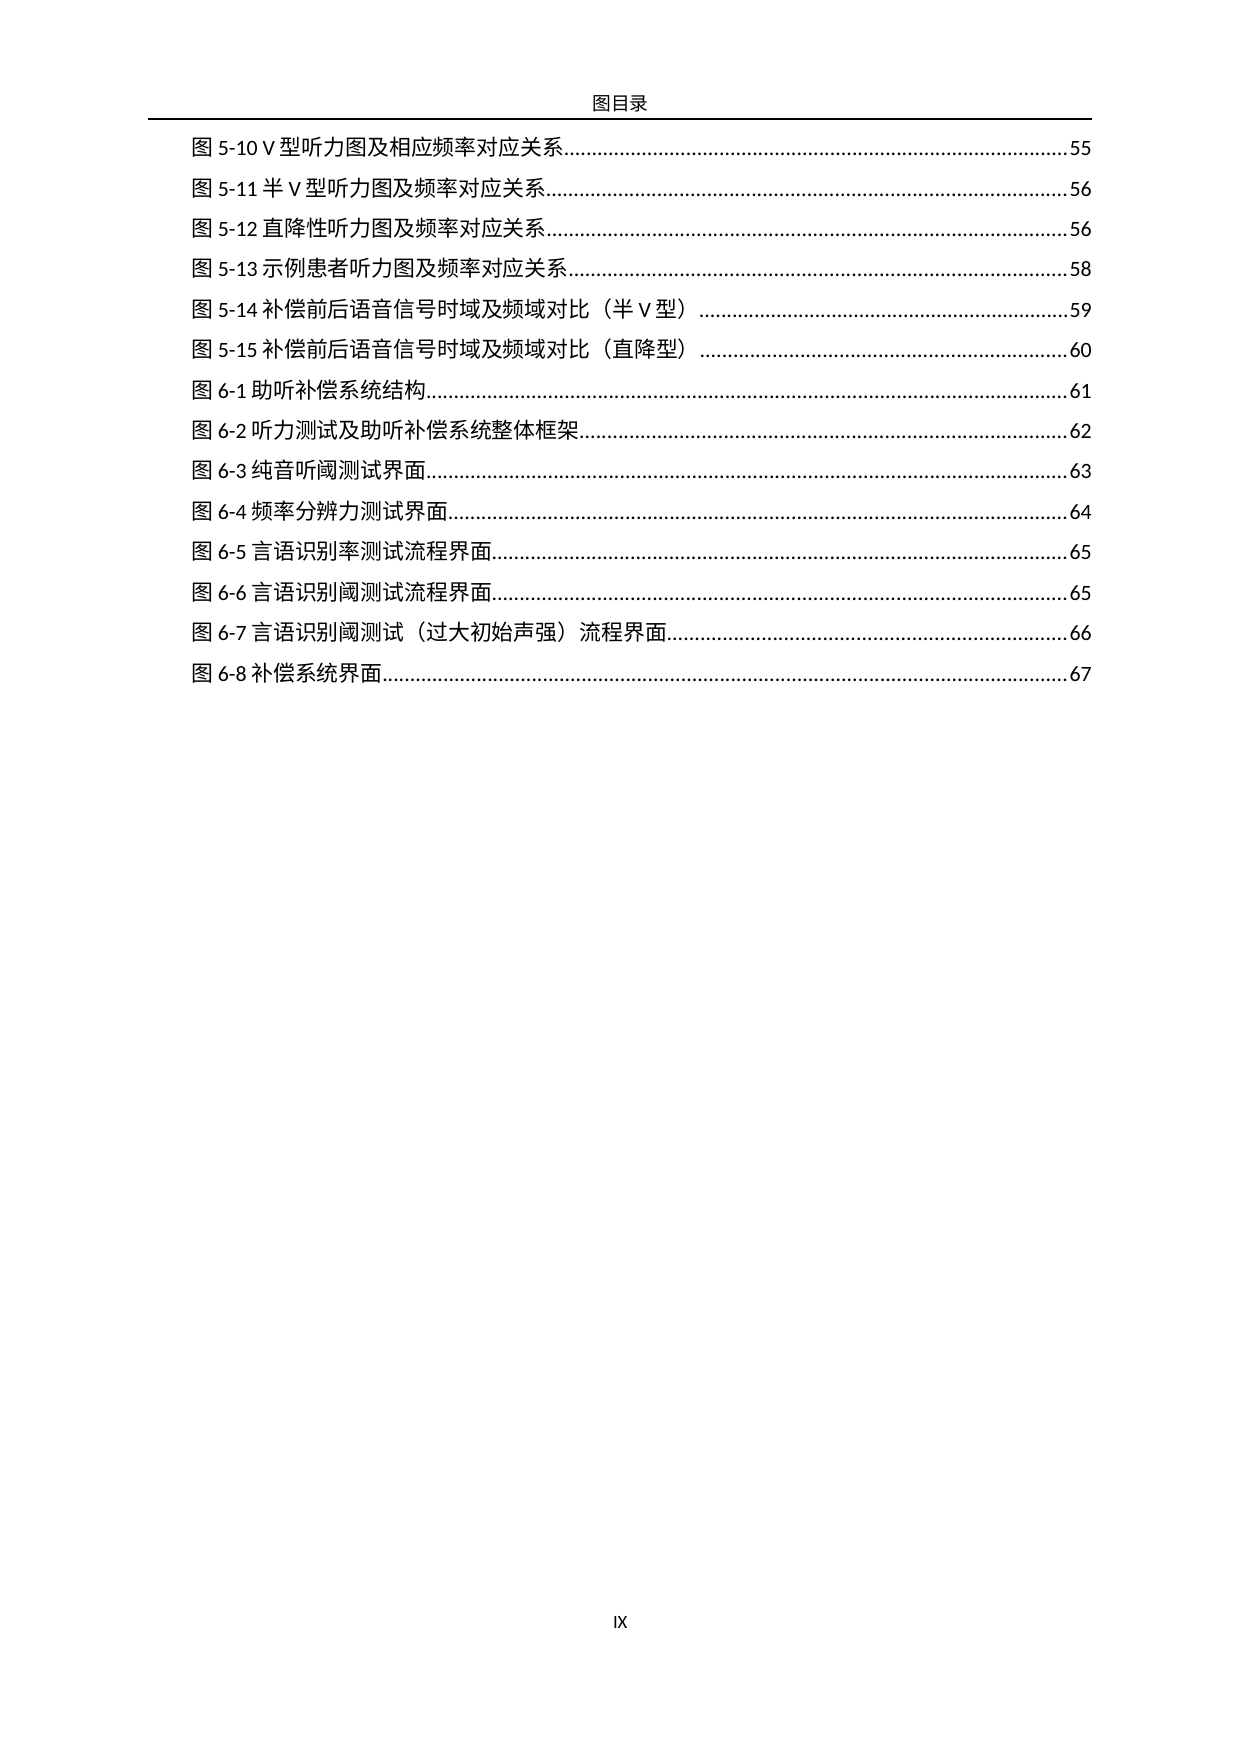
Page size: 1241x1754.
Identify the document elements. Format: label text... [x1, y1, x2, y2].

text 图6-2听力测试及助听补偿系统整体框架 62 [191, 413, 1092, 445]
text 图5-12直降性听力图及频率对应关系 56 [191, 211, 1092, 243]
text 图6-7言语识别阈测试（过大初始声强）流程界面 66 [191, 615, 1092, 647]
text 图5-15补偿前后语音信号时域及频域对比（直降型） 60 [191, 332, 1092, 364]
text 图5-13示例患者听力图及频率对应关系 58 [191, 251, 1092, 283]
text 图6-8补偿系统界面 67 [191, 655, 1092, 688]
text 图6-3纯音听阈测试界面 63 [191, 453, 1092, 486]
text 图5-14补偿前后语音信号时域及频域对比（半V型） 59 [191, 291, 1092, 324]
text 图6-4频率分辨力测试界面 64 [191, 493, 1092, 526]
text 图5-10 V型听力图及相应频率对应关系 55 [191, 130, 1092, 162]
text 图6-6言语识别阈测试流程界面 65 [191, 574, 1092, 607]
text 图6-1助听补偿系统结构 61 [191, 372, 1092, 405]
text 图5-11半V型听力图及频率对应关系 56 [191, 170, 1092, 203]
text 图6-5言语识别率测试流程界面 65 [191, 534, 1092, 566]
